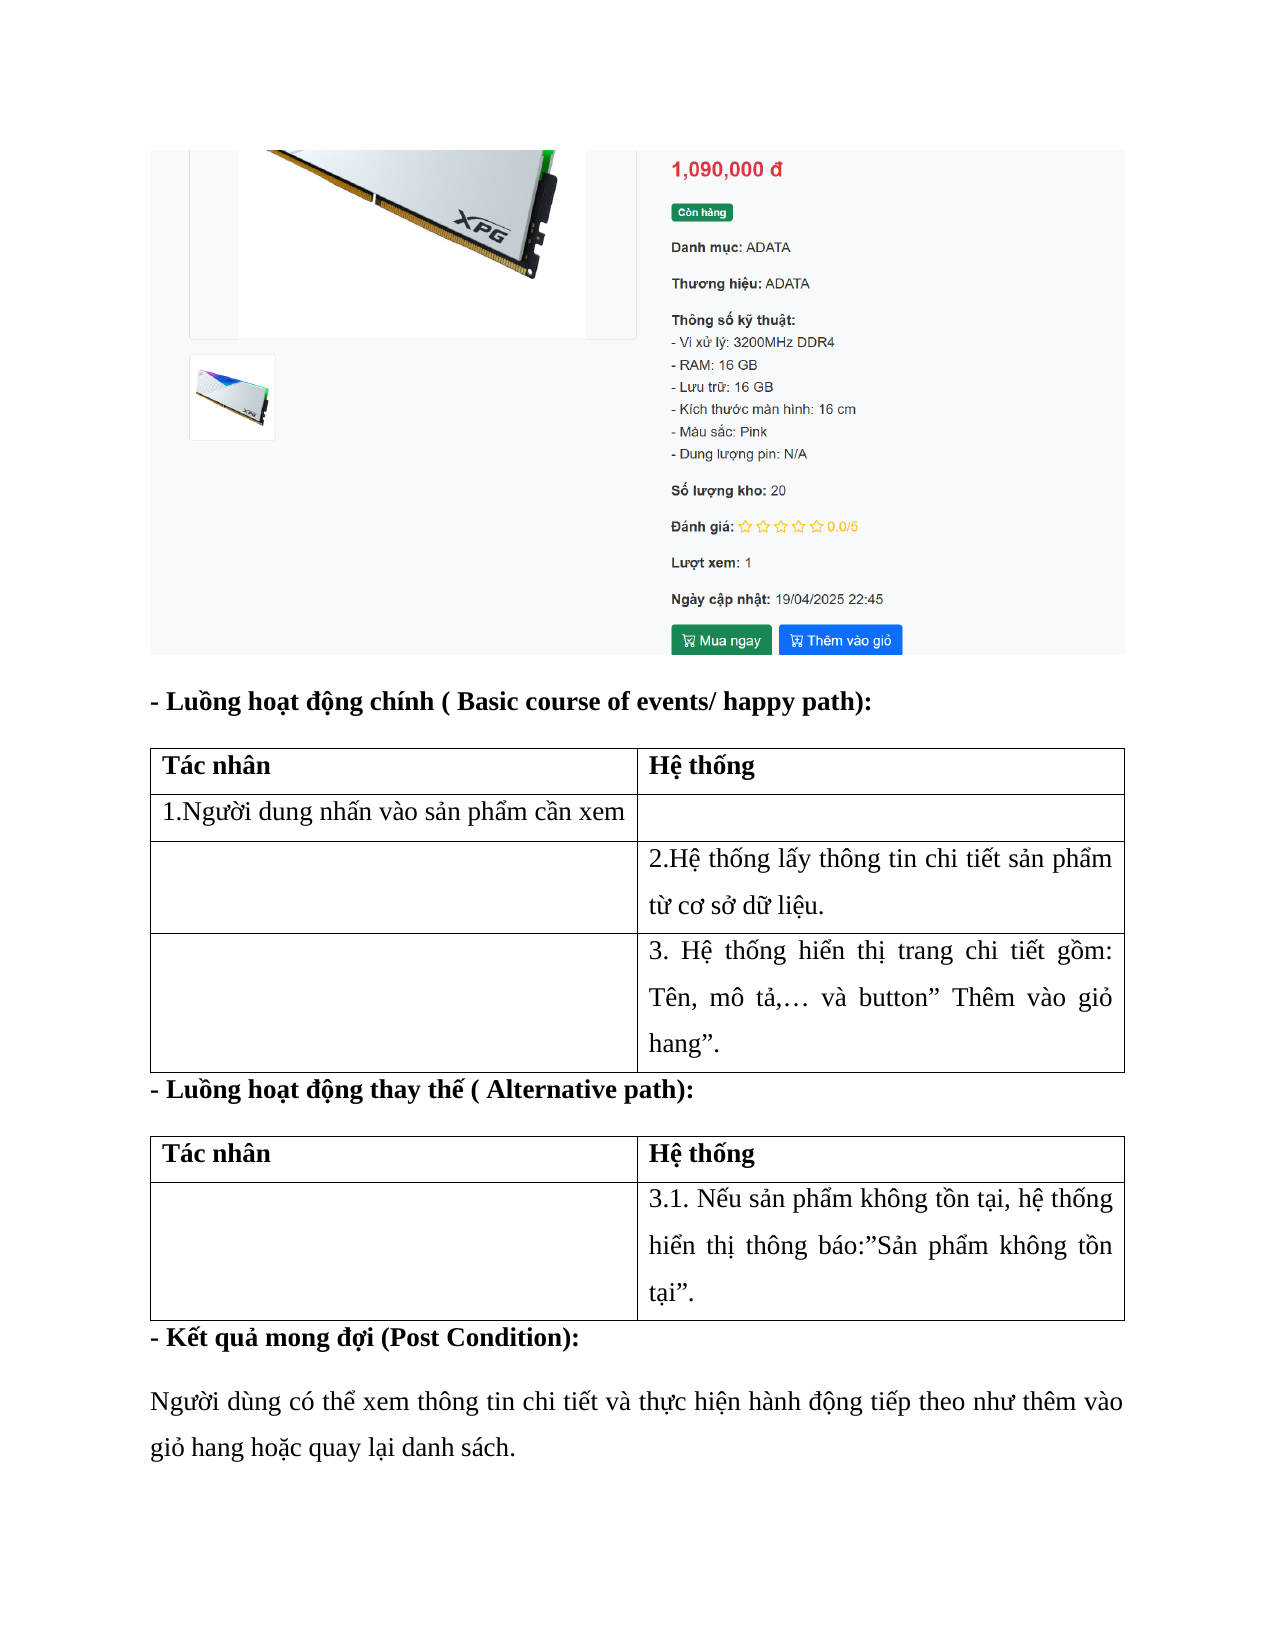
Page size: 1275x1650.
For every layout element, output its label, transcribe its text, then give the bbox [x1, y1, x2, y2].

table_cell [638, 795, 1124, 841]
table_cell [151, 1183, 637, 1320]
table_cell [151, 934, 637, 1072]
text - Kết quả mong đợi (Post Condition): [150, 1321, 1125, 1352]
table_cell 1.Người dung nhấn vào sản phẩm cần xem [151, 795, 637, 841]
table_header Tác nhân [151, 749, 637, 793]
table_header Hệ thống [638, 749, 1124, 793]
picture [150, 150, 1125, 655]
table_header Hệ thống [638, 1137, 1124, 1182]
text Người dùng có thể xem thông tin chi tiết và thực hiện hành động tiếp theo như thêm vào giỏ hang hoặc quay lại danh sách. [150, 1384, 1125, 1462]
table_header Tác nhân [151, 1137, 637, 1182]
table_cell 2.Hệ thống lấy thông tin chi tiết sản phẩm từ cơ sở dữ liệu. [638, 842, 1124, 933]
text - Luồng hoạt động thay thế ( Alternative path): [150, 1073, 1125, 1104]
table_cell 3.1. Nếu sản phẩm không tồn tại, hệ thống hiển thị thông báo:”Sản phẩm không tồn tại”. [638, 1183, 1124, 1320]
table_cell [151, 842, 637, 933]
text - Luồng hoạt động chính ( Basic course of events/ happy path): [150, 685, 1125, 716]
table_cell 3. Hệ thống hiển thị trang chi tiết gồm: Tên, mô tả,… và button” Thêm vào giỏ hang”. [638, 934, 1124, 1072]
